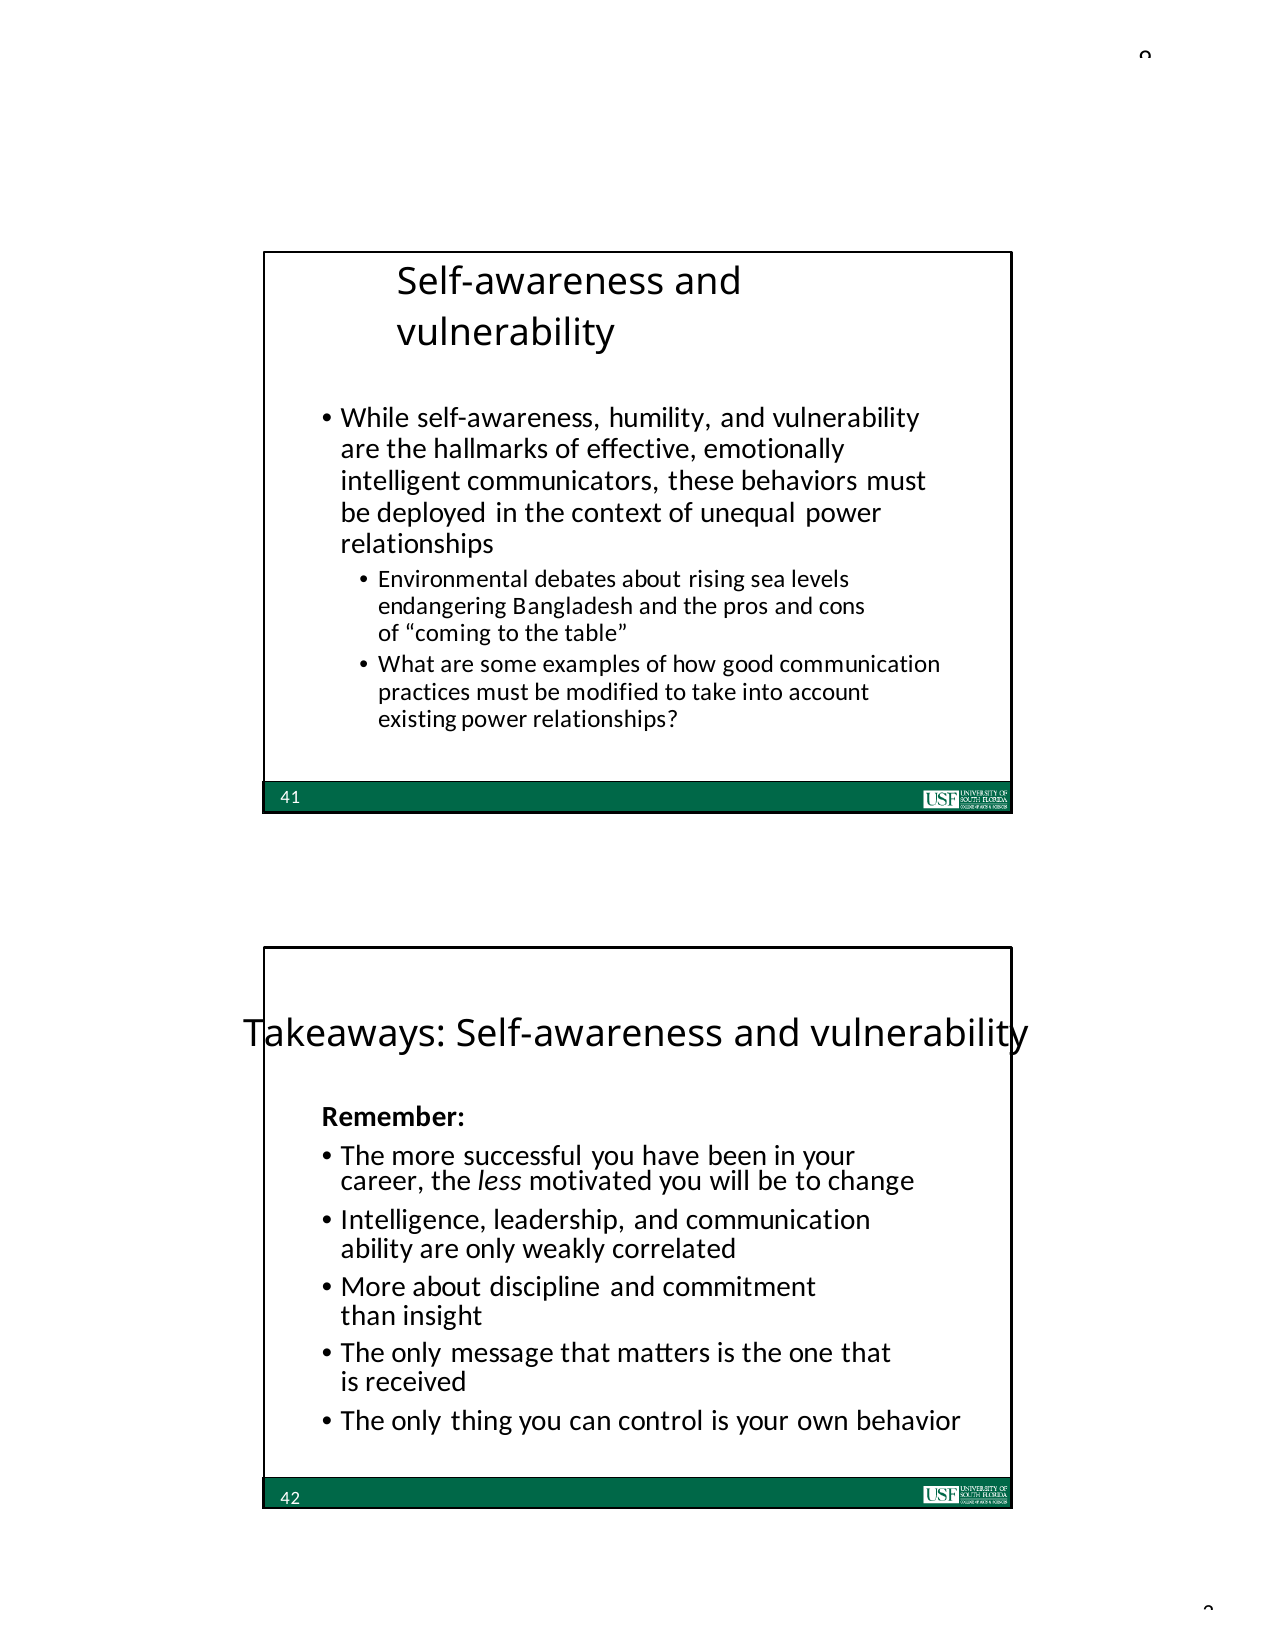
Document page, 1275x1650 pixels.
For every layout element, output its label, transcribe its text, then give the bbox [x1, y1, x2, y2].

subtitle Takeaways: Self-awareness and vulnerability [179, 1006, 1092, 1057]
text 42 [280, 1486, 909, 1509]
picture [265, 782, 1010, 811]
list The more successful you have been in your career, the less motivated you will be to change [322, 1144, 937, 1198]
list Intelligence, leadership, and communication ability are only weakly correlated [322, 1206, 941, 1264]
list The only message that matters is the one that is received [322, 1339, 906, 1398]
list Environmental debates about rising sea levels endangering Bangladesh and the pros and cons of “coming to the table” [359, 566, 883, 647]
picture [265, 1478, 1010, 1507]
list More about discipline and commitment than insight [322, 1273, 872, 1331]
list What are some examples of how good communication practices must be modified to take into account existing power relationships? [359, 651, 943, 732]
list While self-awareness, humility, and vulnerability are the hallmarks of effective, emotionally intelligent communicators, these behaviors must be deployed in the context of unequal power relationships [322, 402, 951, 561]
list The only thing you can control is your own behavior [322, 1402, 1233, 1437]
subtitle Self-awareness and vulnerability [397, 254, 937, 356]
subtitle Remember: [322, 1098, 1233, 1134]
text 41 [280, 786, 909, 809]
